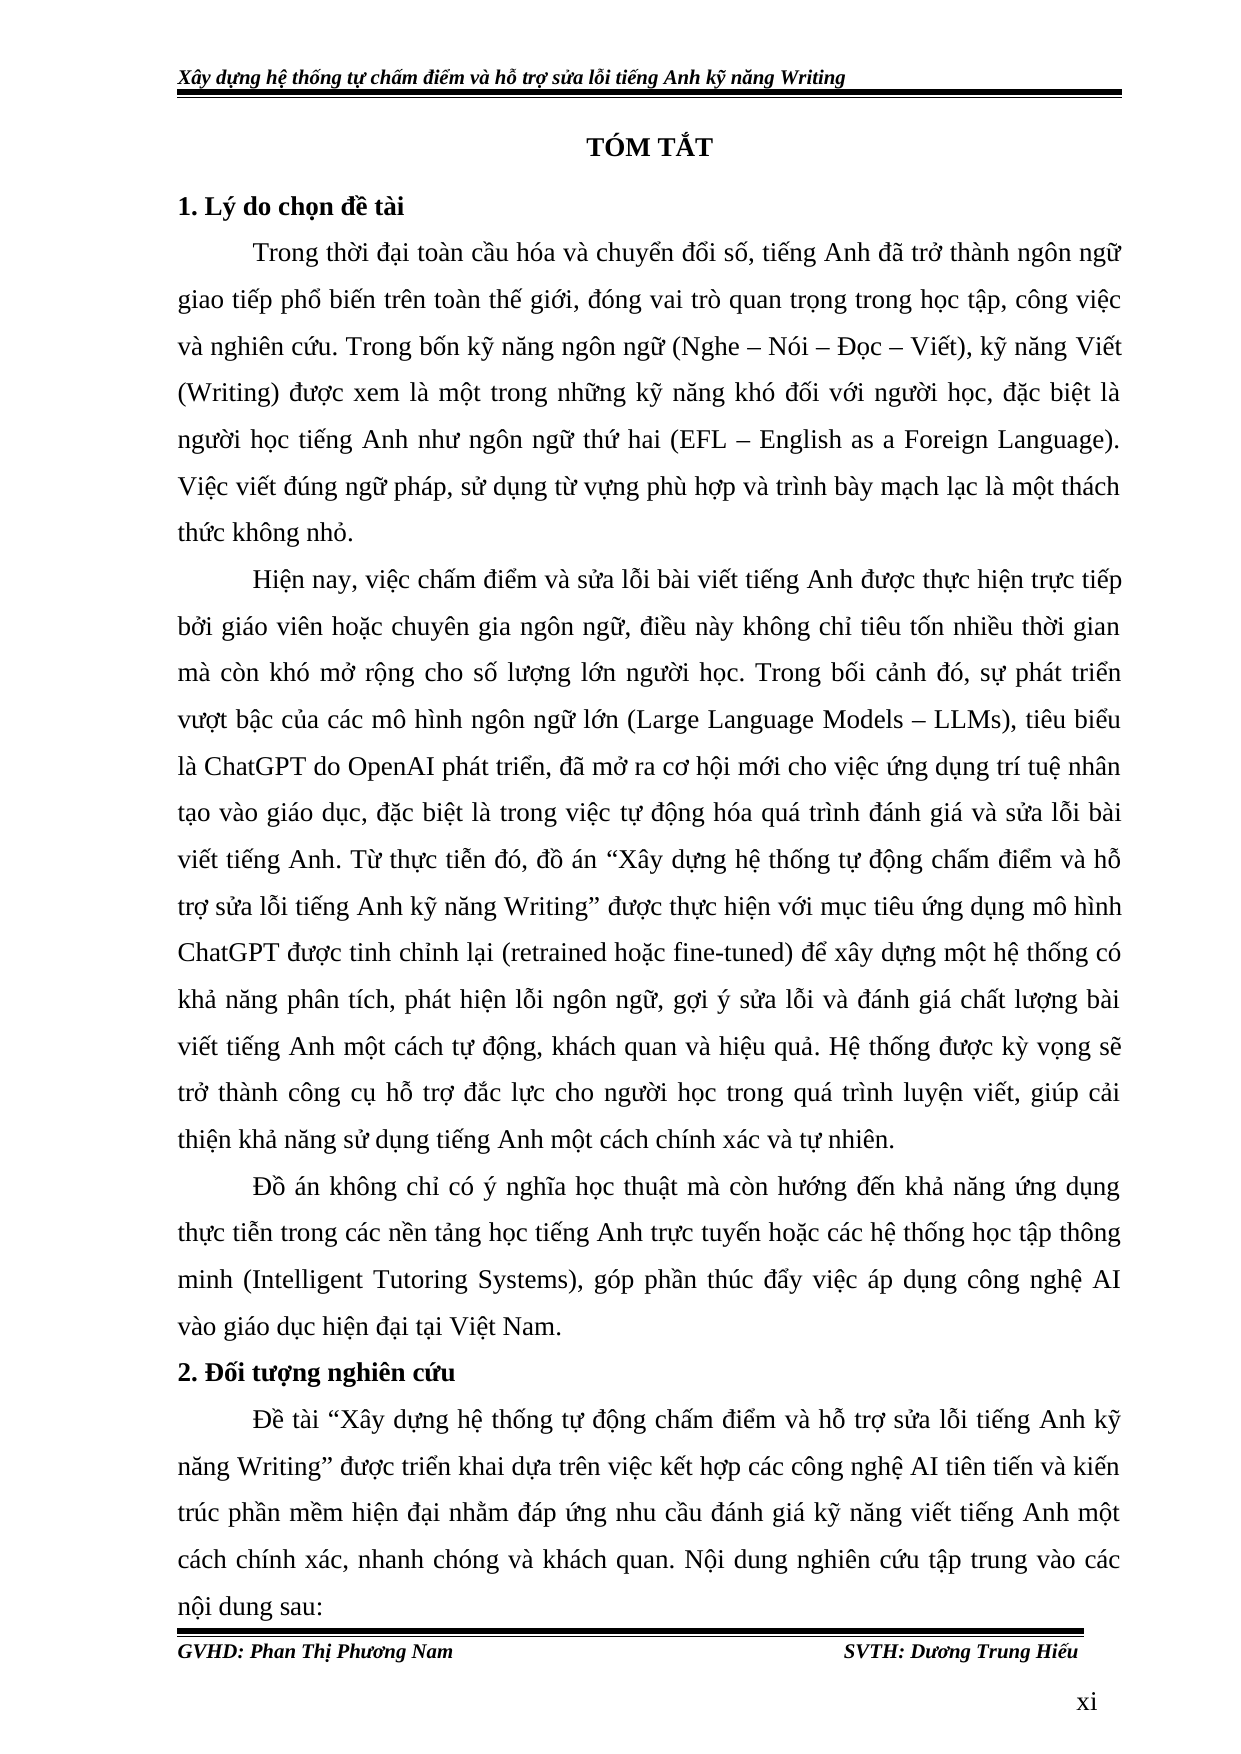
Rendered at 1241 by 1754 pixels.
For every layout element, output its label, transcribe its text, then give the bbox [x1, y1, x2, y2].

subtitle TÓM TẮT [177, 131, 1122, 162]
text Đồ án không chỉ có ý nghĩa học thuật mà còn hướng đến khả năng ứng dụng thực tiễn trong các nền tảng học tiếng Anh trực tuyến hoặc các hệ thống học tập thông minh (Intelligent Tutoring Systems), góp phần thúc đẩy việc áp dụng công nghệ AI vào giáo dục hiện đại tại Việt Nam. [177, 1170, 1122, 1341]
text Đề tài “Xây dựng hệ thống tự động chấm điểm và hỗ trợ sửa lỗi tiếng Anh kỹ năng Writing” được triển khai dựa trên việc kết hợp các công nghệ AI tiên tiến và kiến trúc phần mềm hiện đại nhằm đáp ứng nhu cầu đánh giá kỹ năng viết tiếng Anh một cách chính xác, nhanh chóng và khách quan. Nội dung nghiên cứu tập trung vào các nội dung sau: [177, 1403, 1122, 1621]
text 1. Lý do chọn đề tài [177, 190, 1122, 221]
text Hiện nay, việc chấm điểm và sửa lỗi bài viết tiếng Anh được thực hiện trực tiếp bởi giáo viên hoặc chuyên gia ngôn ngữ, điều này không chỉ tiêu tốn nhiều thời gian mà còn khó mở rộng cho số lượng lớn người học. Trong bối cảnh đó, sự phát triển vượt bậc của các mô hình ngôn ngữ lớn (Large Language Models – LLMs), tiêu biểu là ChatGPT do OpenAI phát triển, đã mở ra cơ hội mới cho việc ứng dụng trí tuệ nhân tạo vào giáo dục, đặc biệt là trong việc tự động hóa quá trình đánh giá và sửa lỗi bài viết tiếng Anh. Từ thực tiễn đó, đồ án “Xây dựng hệ thống tự động chấm điểm và hỗ trợ sửa lỗi tiếng Anh kỹ năng Writing” được thực hiện với mục tiêu ứng dụng mô hình ChatGPT được tinh chỉnh lại (retrained hoặc fine-tuned) để xây dựng một hệ thống có khả năng phân tích, phát hiện lỗi ngôn ngữ, gợi ý sửa lỗi và đánh giá chất lượng bài viết tiếng Anh một cách tự động, khách quan và hiệu quả. Hệ thống được kỳ vọng sẽ trở thành công cụ hỗ trợ đắc lực cho người học trong quá trình luyện viết, giúp cải thiện khả năng sử dụng tiếng Anh một cách chính xác và tự nhiên. [177, 563, 1122, 1154]
text Trong thời đại toàn cầu hóa và chuyển đổi số, tiếng Anh đã trở thành ngôn ngữ giao tiếp phổ biến trên toàn thế giới, đóng vai trò quan trọng trong học tập, công việc và nghiên cứu. Trong bốn kỹ năng ngôn ngữ (Nghe – Nói – Đọc – Viết), kỹ năng Viết (Writing) được xem là một trong những kỹ năng khó đối với người học, đặc biệt là người học tiếng Anh như ngôn ngữ thứ hai (EFL – English as a Foreign Language). Việc viết đúng ngữ pháp, sử dụng từ vựng phù hợp và trình bày mạch lạc là một thách thức không nhỏ. [177, 236, 1122, 548]
text 2. Đối tượng nghiên cứu [177, 1356, 1122, 1388]
